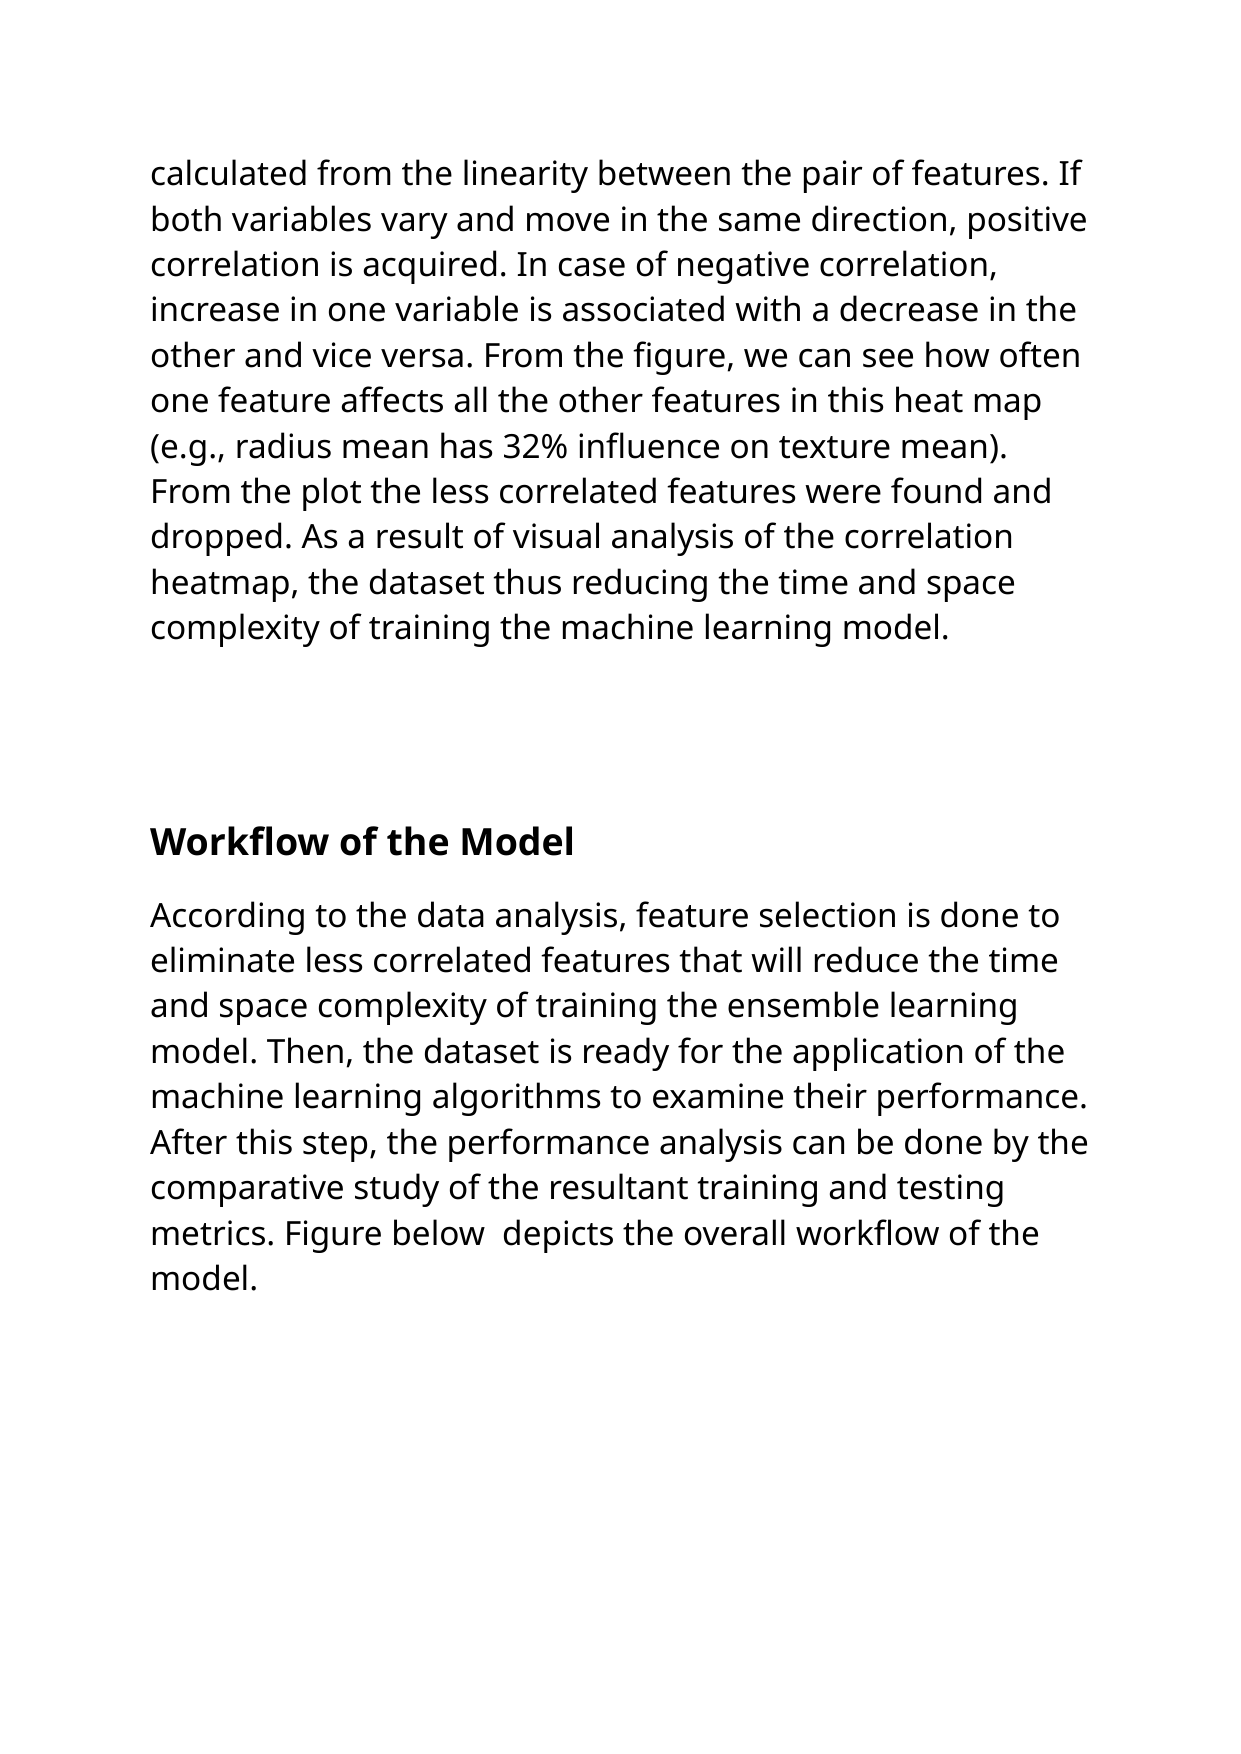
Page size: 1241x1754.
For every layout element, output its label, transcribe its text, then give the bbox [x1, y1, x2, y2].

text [150, 150, 1090, 649]
text According to the data analysis, feature selection is done to eliminate less correlated features that will reduce the time and space complexity of training the ensemble learning model. Then, the dataset is ready for the application of the machine learning algorithms to examine their performance. After this step, the performance analysis can be done by the comparative study of the resultant training and testing metrics. Figure below depicts the overall workflow of the model. [150, 891, 1090, 1300]
text Workflow of the Model [150, 815, 1090, 866]
